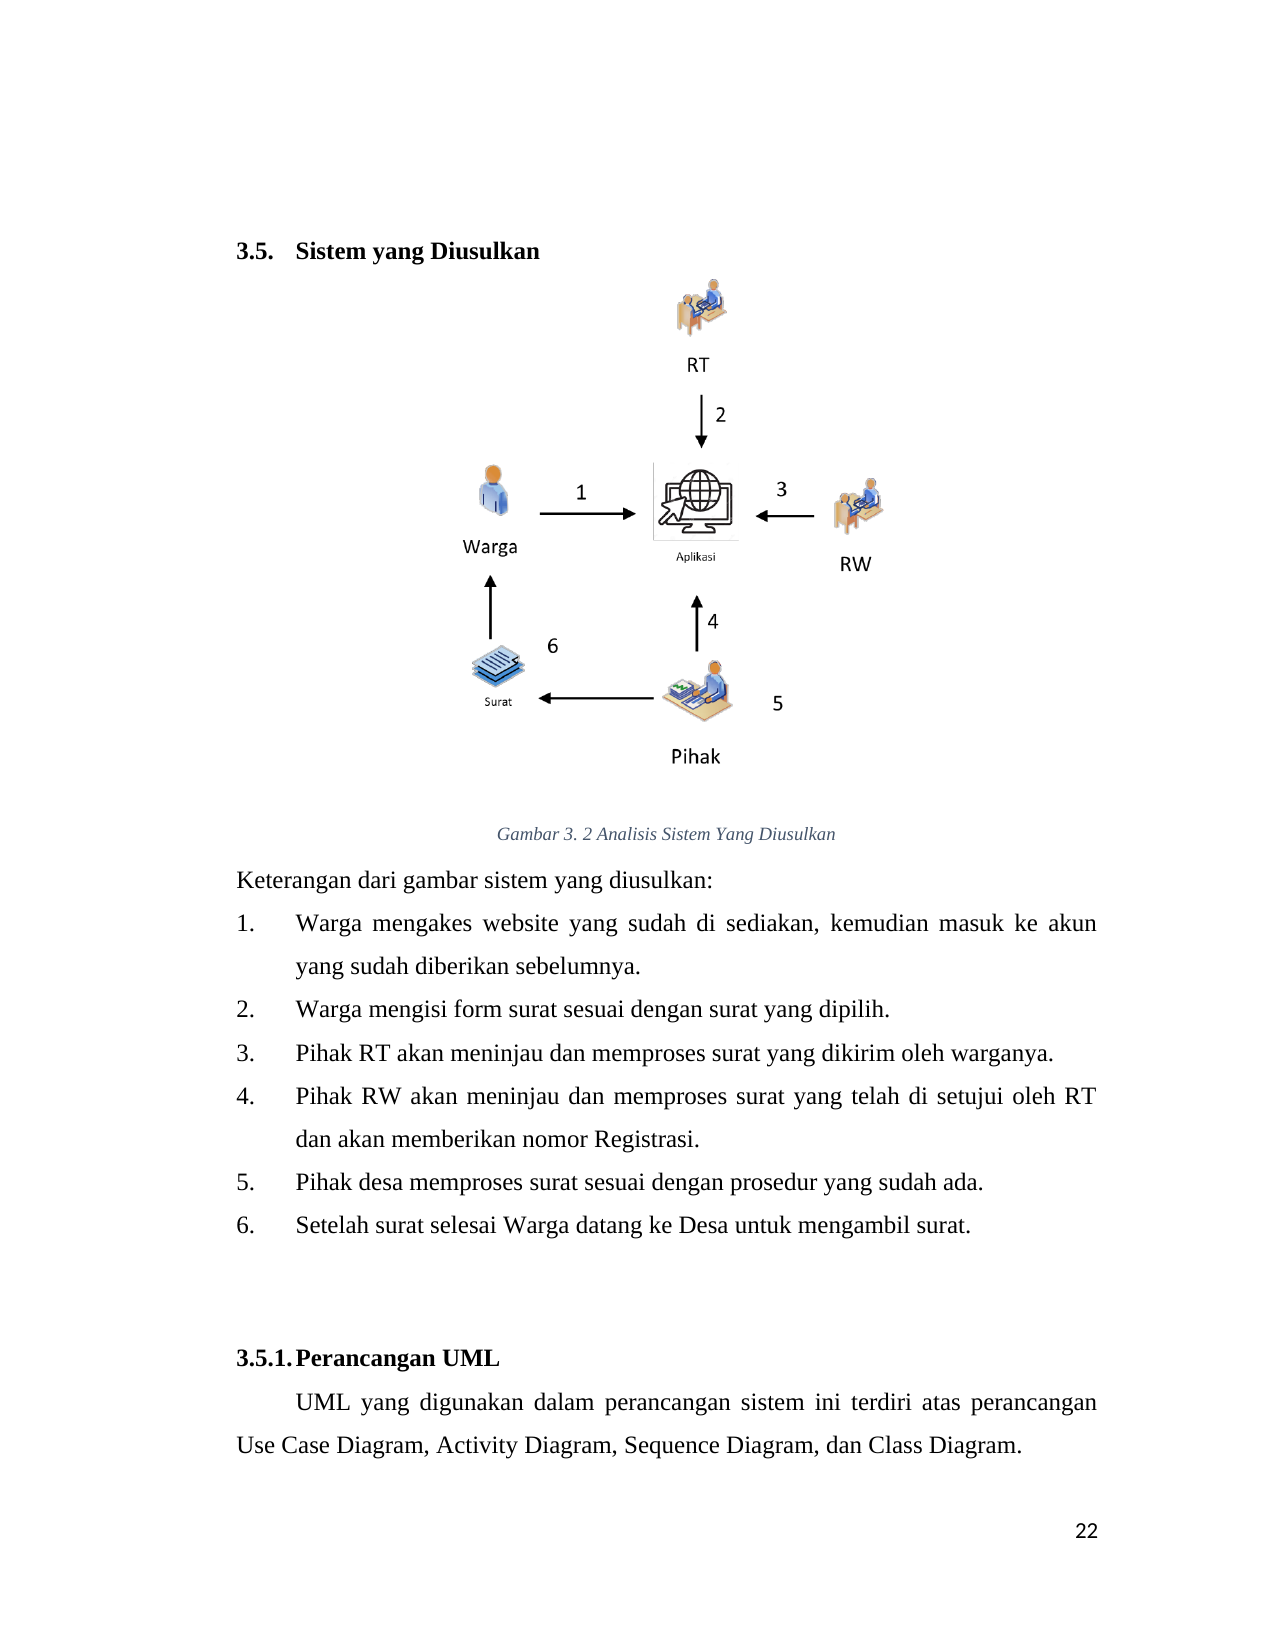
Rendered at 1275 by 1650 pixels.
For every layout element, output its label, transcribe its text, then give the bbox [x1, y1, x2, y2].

list Pihak RW akan meninjau dan memproses surat yang telah di setujui oleh RT dan akan memberikan nomor Registrasi. [236, 1081, 1098, 1153]
list Warga mengakes website yang sudah di sediakan, kemudian masuk ke akun yang sudah diberikan sebelumnya. [236, 908, 1098, 980]
list Pihak RT akan meninjau dan memproses surat yang dikirim oleh warganya. [236, 1038, 1098, 1066]
list Warga mengisi form surat sesuai dengan surat yang dipilih. [236, 994, 1098, 1023]
list Pihak desa memproses surat sesuai dengan prosedur yang sudah ada. [236, 1167, 1098, 1196]
picture [447, 279, 887, 809]
text Gambar 3. 2 Analisis Sistem Yang Diusulkan [236, 823, 1098, 844]
subtitle Sistem yang Diusulkan [236, 236, 1098, 265]
list Setelah surat selesai Warga datang ke Desa untuk mengambil surat. [236, 1210, 1098, 1239]
text Keterangan dari gambar sistem yang diusulkan: [236, 865, 1098, 894]
text UML yang digunakan dalam perancangan sistem ini terdiri atas perancangan Use Case Diagram, Activity Diagram, Sequence Diagram, dan Class Diagram. [236, 1387, 1098, 1458]
subtitle Perancangan UML [236, 1343, 1098, 1372]
